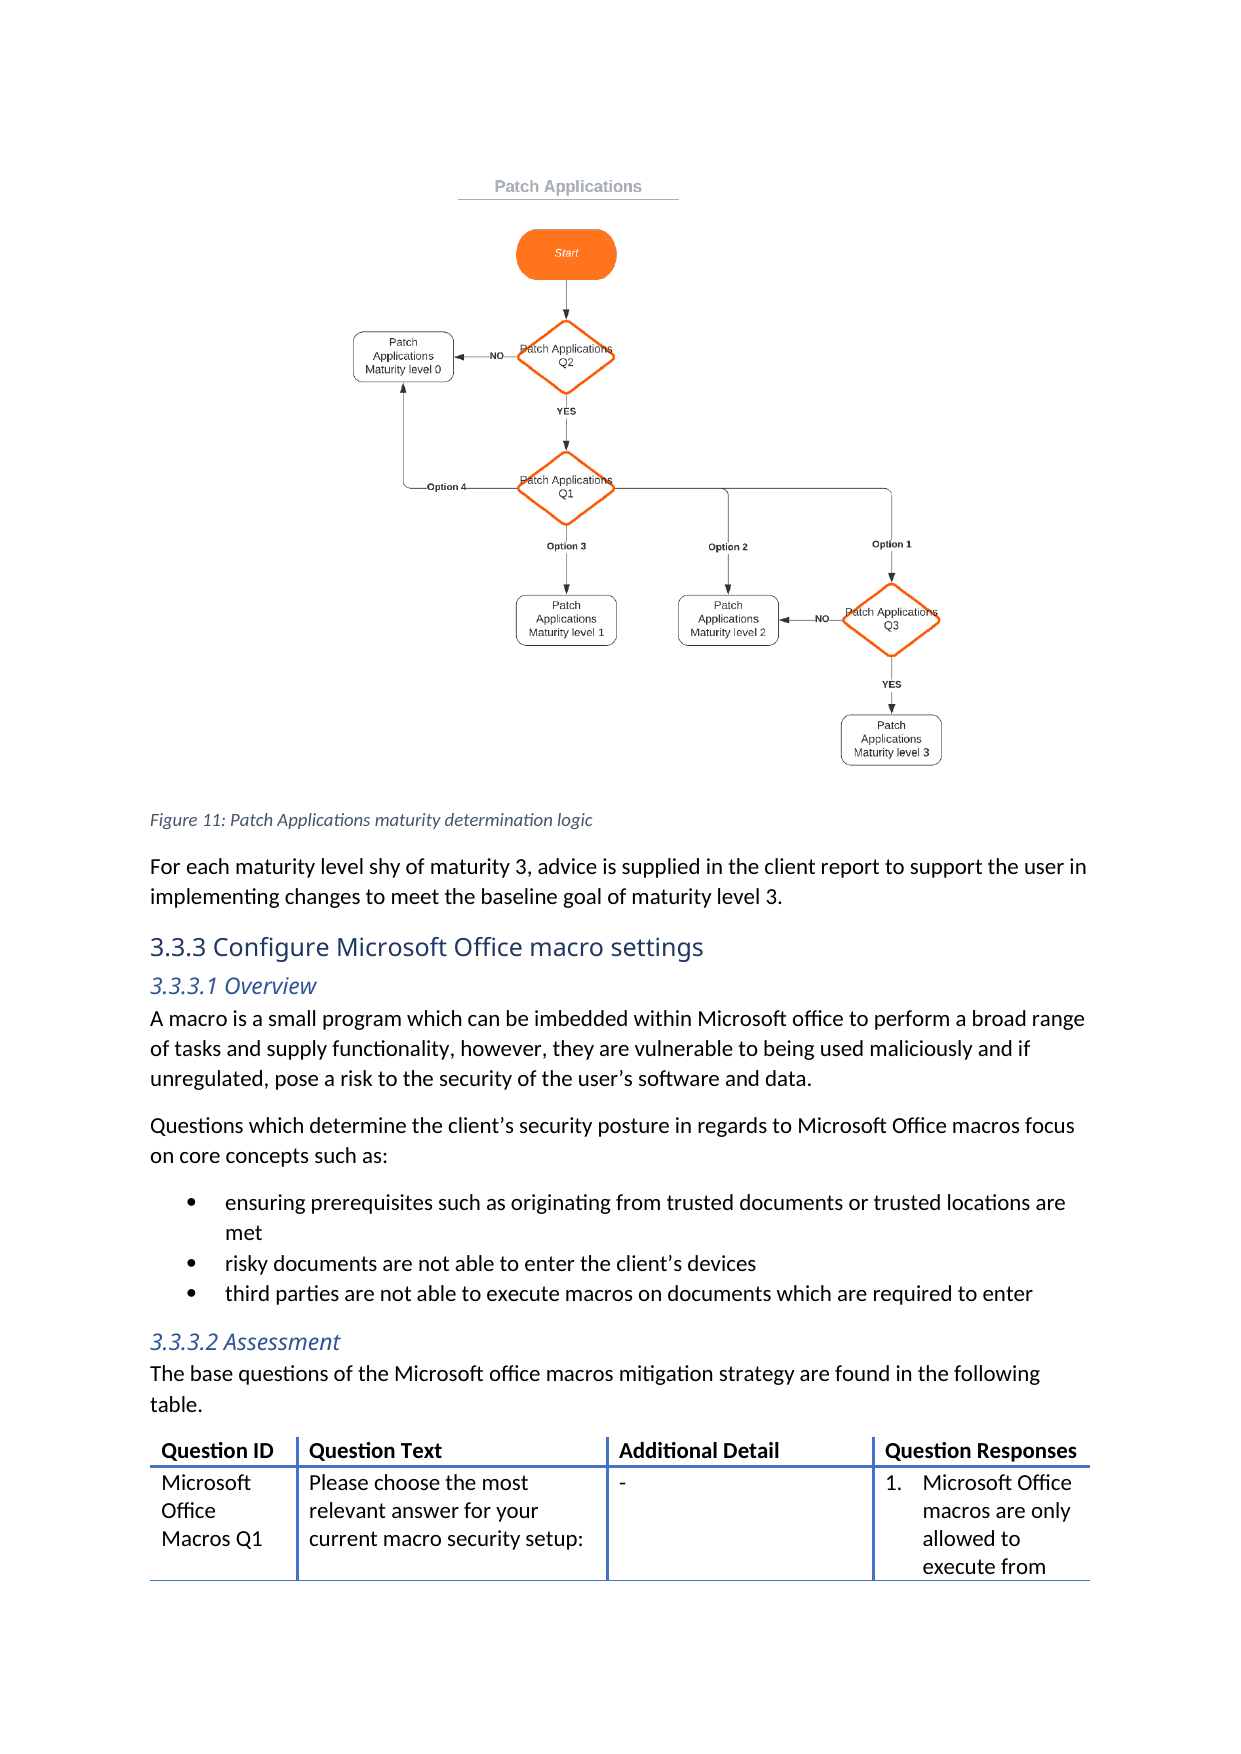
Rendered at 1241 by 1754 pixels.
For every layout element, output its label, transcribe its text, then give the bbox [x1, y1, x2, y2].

table_header Question Text [299, 1437, 606, 1464]
list ensuring prerequisites such as originating from trusted documents or trusted locations are met [187, 1188, 1090, 1246]
list third parties are not able to execute macros on documents which are required to enter [187, 1279, 1090, 1307]
subtitle 3.3.3.2 Assessment [150, 1326, 1090, 1357]
table_header Question Responses [875, 1437, 1090, 1464]
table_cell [299, 1468, 606, 1580]
table_cell [609, 1468, 872, 1580]
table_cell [875, 1468, 1090, 1580]
text The base questions of the Microsoft office macros mitigation strategy are found in the following table. [150, 1359, 1090, 1418]
text Questions which determine the client’s security posture in regards to Microsoft Office macros focus on core concepts such as: [150, 1111, 1090, 1169]
table_header Question ID [150, 1437, 296, 1464]
text A macro is a small program which can be imbedded within Microsoft office to perform a broad range of tasks and supply functionality, however, they are vulnerable to being used maliciously and if unregulated, pose a risk to the security of the user’s software and data. [150, 1004, 1090, 1092]
list risky documents are not able to enter the client’s devices [187, 1249, 1090, 1277]
subtitle 3.3.3.1 Overview [150, 970, 1090, 1001]
table_header Additional Detail [609, 1437, 872, 1464]
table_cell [150, 1468, 296, 1580]
text For each maturity level shy of maturity 3, advice is supplied in the client report to support the user in implementing changes to meet the baseline goal of maturity level 3. [150, 852, 1090, 910]
subtitle 3.3.3 Configure Microsoft Office macro settings [150, 929, 1090, 963]
